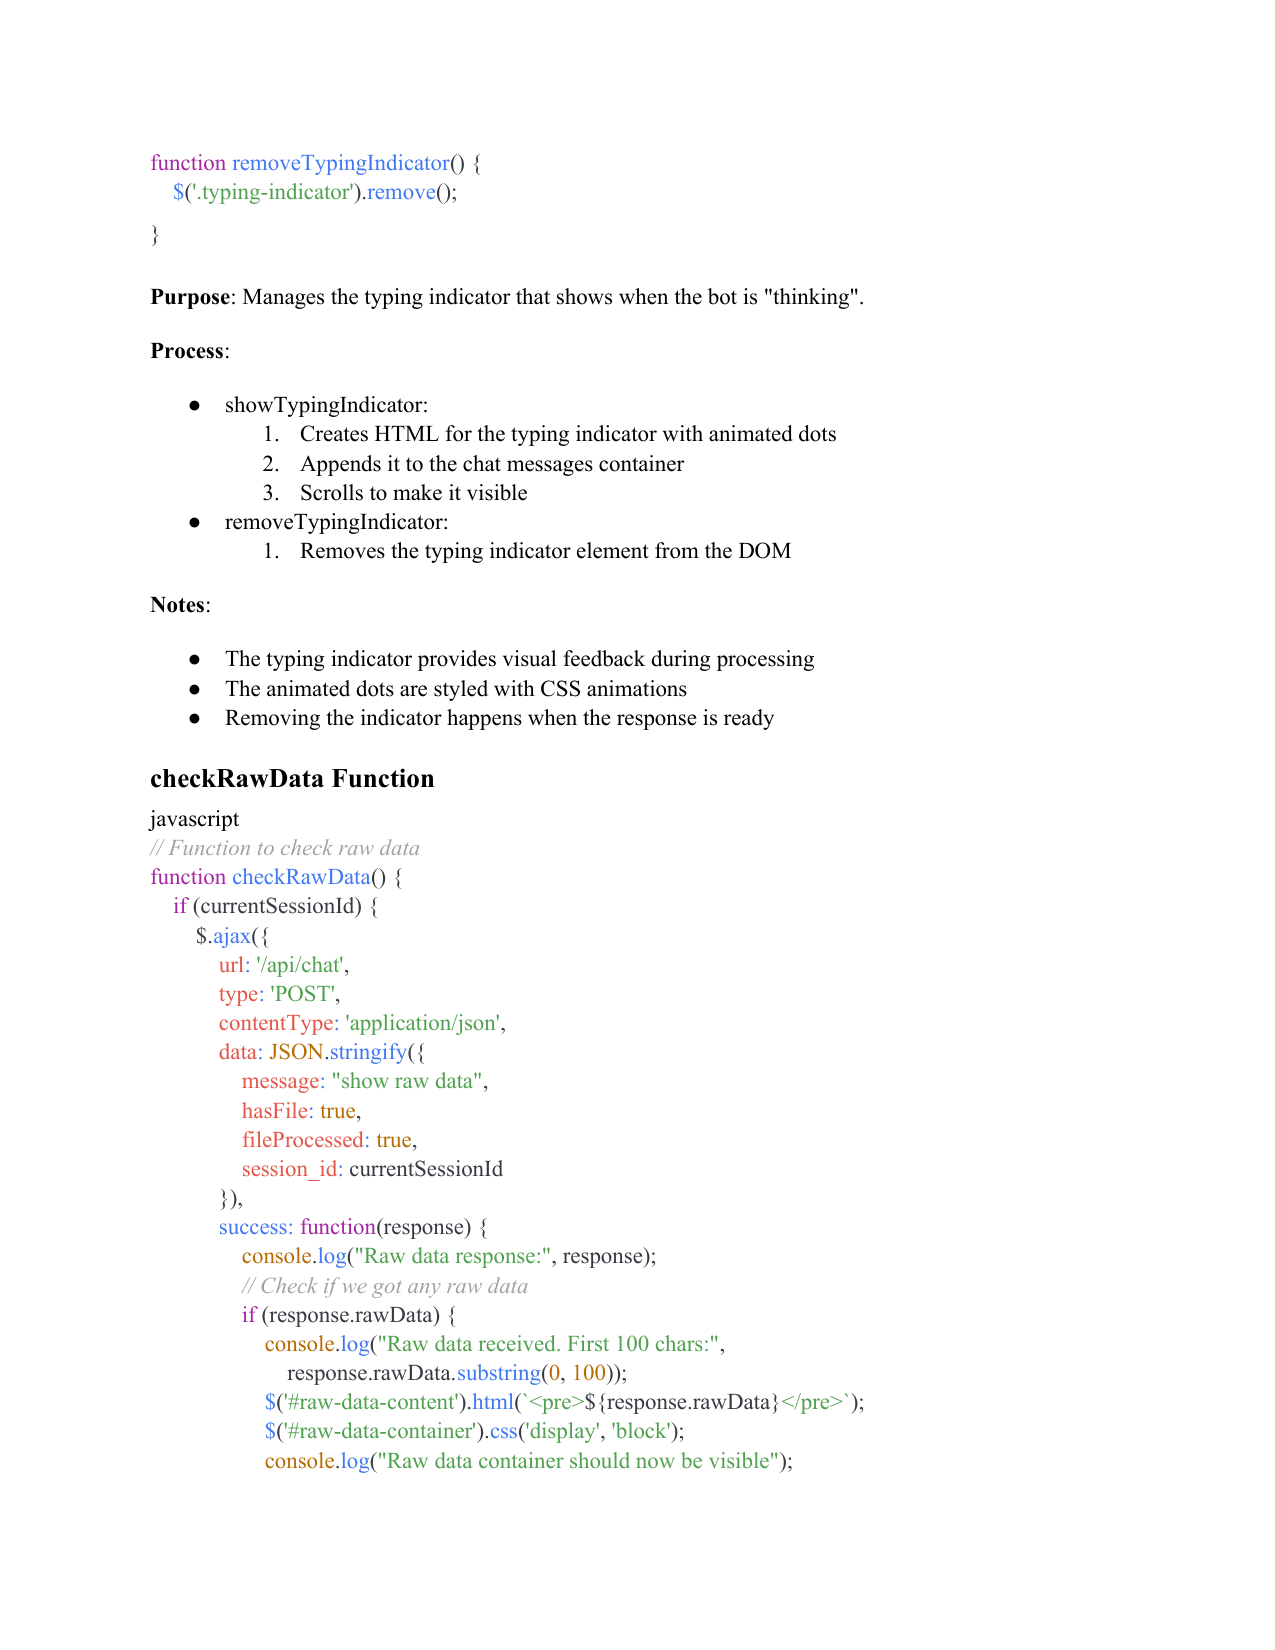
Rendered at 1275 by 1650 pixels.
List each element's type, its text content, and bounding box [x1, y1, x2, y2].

list removeTypingIndicator: [187, 509, 1125, 534]
text }), [150, 1185, 1125, 1211]
text function removeTypingIndicator() { [150, 150, 1125, 175]
text session_id: currentSessionId [150, 1156, 1125, 1181]
text // Check if we got any raw data [150, 1273, 1125, 1298]
text $('#raw-data-content').html(`<pre>${response.rawData}</pre>`); [150, 1389, 1125, 1415]
text } [150, 221, 1125, 246]
text Purpose: Manages the typing indicator that shows when the bot is "thinking". [150, 284, 1125, 309]
text function checkRawData() { [150, 864, 1125, 890]
subtitle checkRawData Function [150, 763, 1125, 793]
list showTypingIndicator: [187, 392, 1125, 418]
text $('#raw-data-container').css('display', 'block'); [150, 1418, 1125, 1444]
list Removes the typing indicator element from the DOM [262, 538, 1125, 563]
text $('.typing-indicator').remove(); [150, 179, 1125, 204]
text if (currentSessionId) { [150, 893, 1125, 919]
text console.log("Raw data received. First 100 chars:", [150, 1331, 1125, 1356]
list The typing indicator provides visual feedback during processing [187, 646, 1125, 672]
text if (response.rawData) { [150, 1302, 1125, 1327]
text type: 'POST', [150, 981, 1125, 1006]
text // Function to check raw data [150, 835, 1125, 861]
text url: '/api/chat', [150, 952, 1125, 977]
list Creates HTML for the typing indicator with animated dots [262, 421, 1125, 447]
list Scrolls to make it visible [262, 480, 1125, 505]
text hasFile: true, [150, 1098, 1125, 1123]
text console.log("Raw data container should now be visible"); [150, 1448, 1125, 1473]
text success: function(response) { [150, 1214, 1125, 1240]
list The animated dots are styled with CSS animations [187, 676, 1125, 701]
text $.ajax({ [150, 923, 1125, 948]
text contentType: 'application/json', [150, 1010, 1125, 1036]
text Notes: [150, 592, 1125, 618]
text javascript [150, 806, 1125, 831]
text console.log("Raw data response:", response); [150, 1243, 1125, 1269]
list Appends it to the chat messages container [262, 451, 1125, 476]
text message: "show raw data", [150, 1068, 1125, 1094]
text fileProcessed: true, [150, 1127, 1125, 1152]
text Process: [150, 338, 1125, 363]
text response.rawData.substring(0, 100)); [150, 1360, 1125, 1386]
text data: JSON.stringify({ [150, 1039, 1125, 1065]
list Removing the indicator happens when the response is ready [187, 705, 1125, 730]
